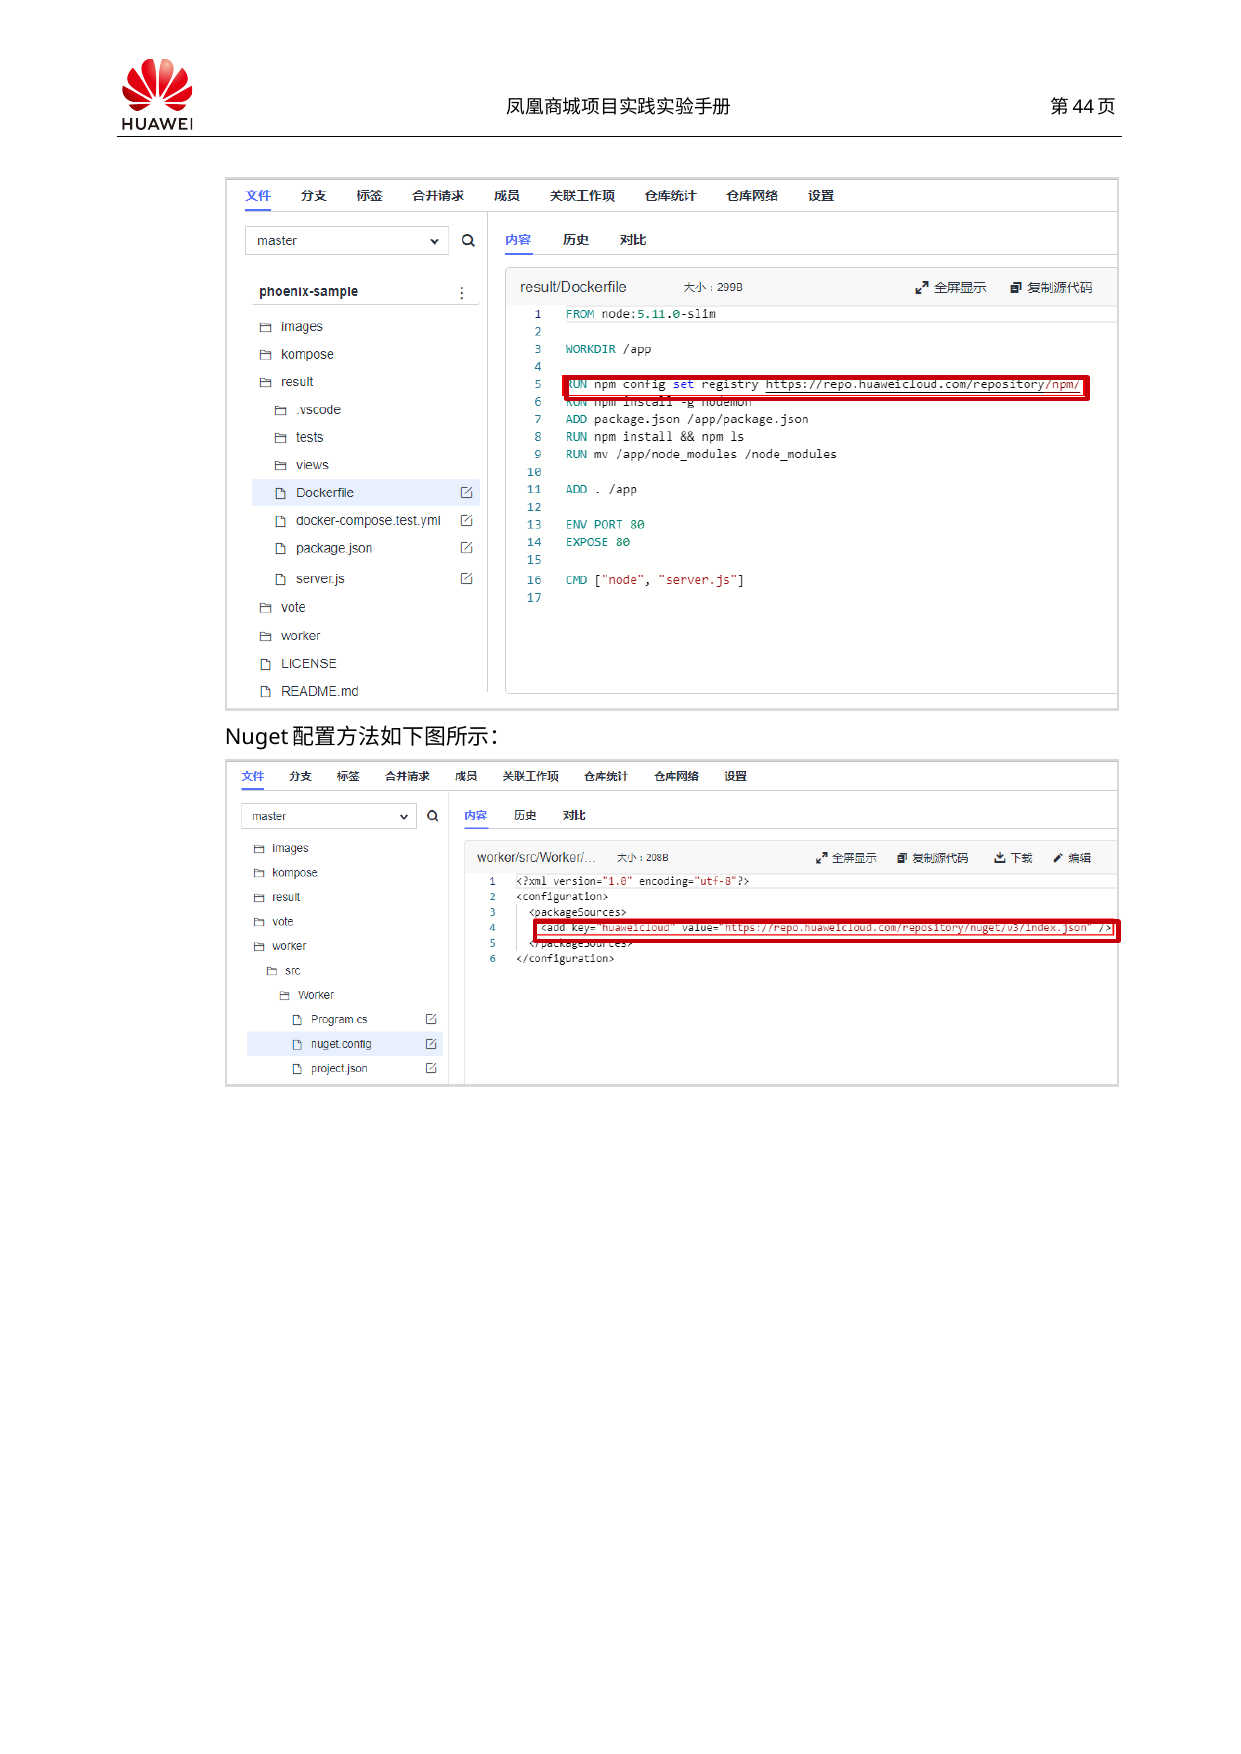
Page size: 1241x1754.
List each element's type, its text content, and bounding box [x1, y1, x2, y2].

picture [227, 179, 1117, 709]
picture [537, 924, 1116, 939]
picture [122, 59, 193, 130]
text Nuget配置方法如下图所示： [224, 719, 1122, 751]
picture [227, 761, 1117, 1084]
